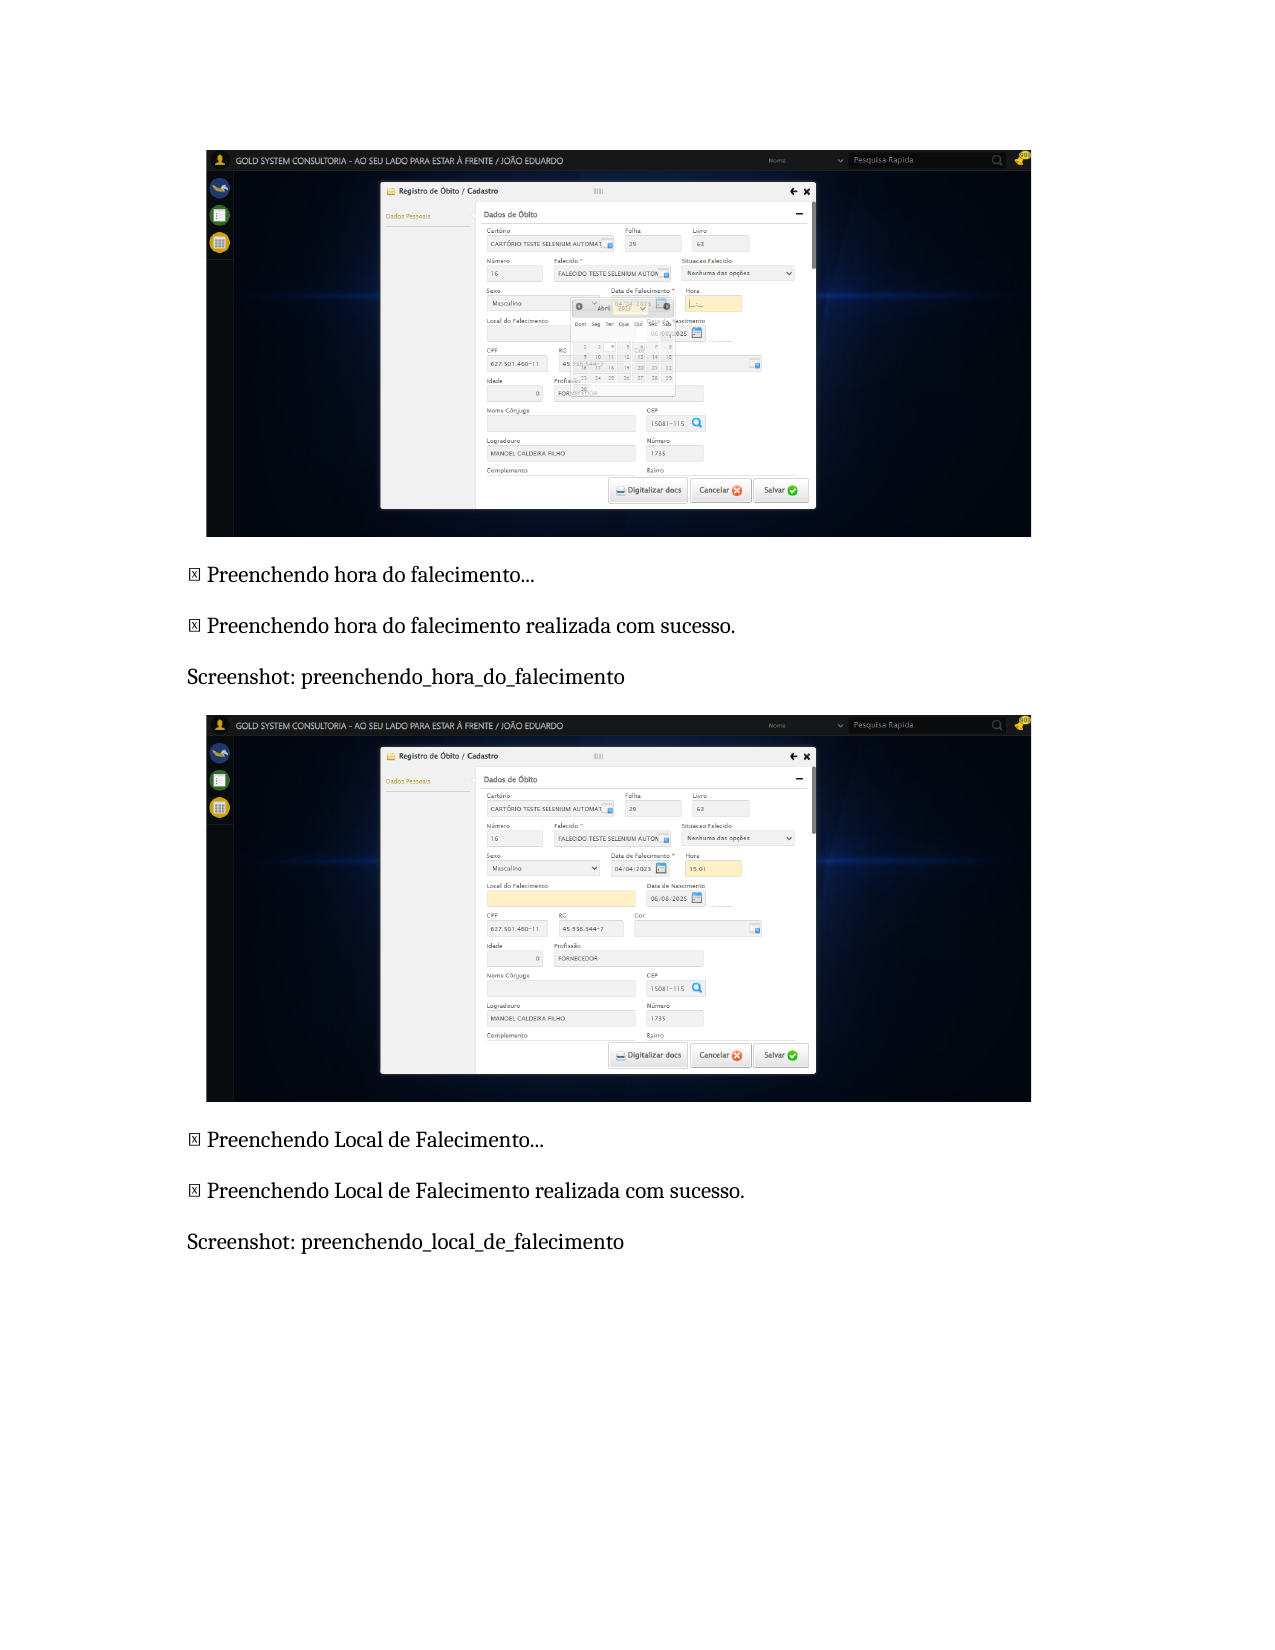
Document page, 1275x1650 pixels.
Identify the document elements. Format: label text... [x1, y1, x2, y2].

text 🔄 Preenchendo hora do falecimento... [187, 562, 1087, 588]
text 🔄 Preenchendo Local de Falecimento... [187, 1127, 1087, 1153]
picture [206, 150, 1032, 537]
text Screenshot: preenchendo_hora_do_falecimento [187, 664, 1087, 690]
text ✅ Preenchendo Local de Falecimento realizada com sucesso. [187, 1178, 1087, 1204]
text Screenshot: preenchendo_local_de_falecimento [187, 1229, 1087, 1255]
picture [206, 715, 1032, 1102]
text ✅ Preenchendo hora do falecimento realizada com sucesso. [187, 613, 1087, 639]
